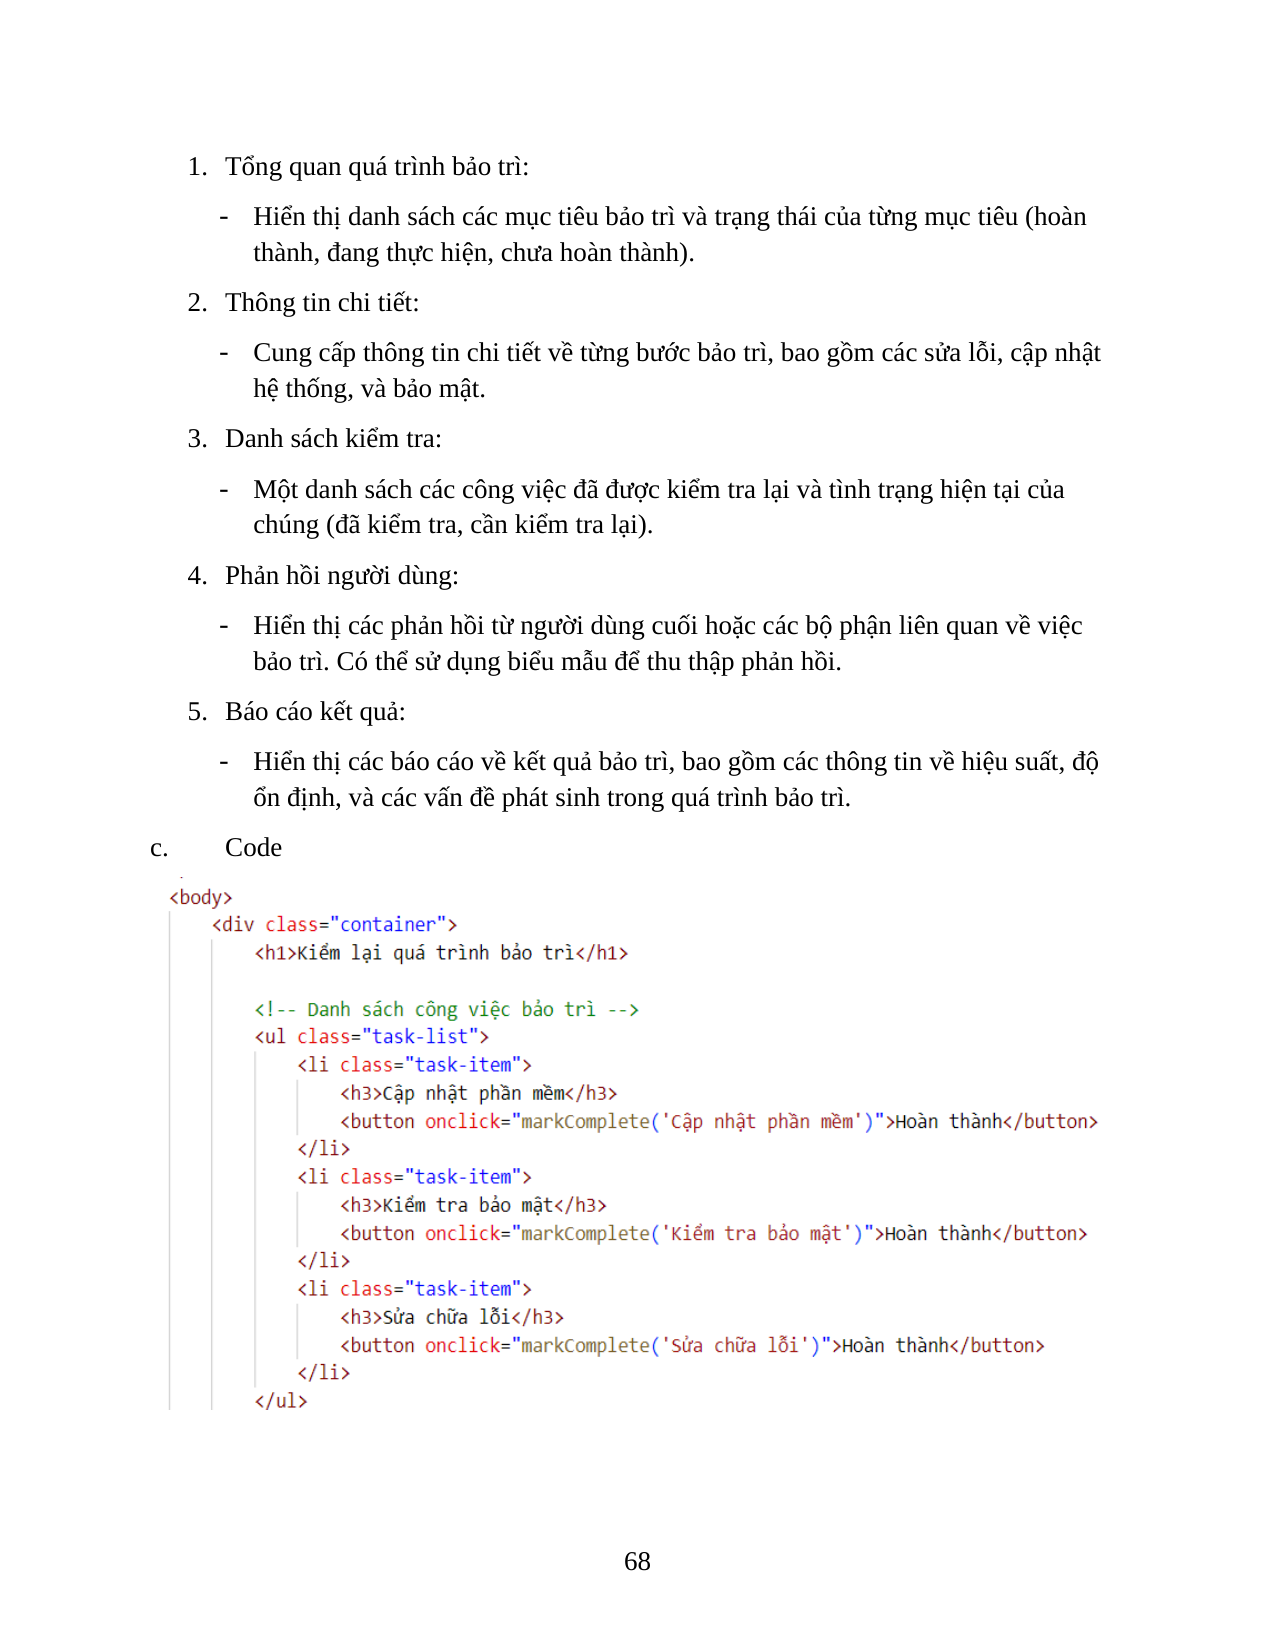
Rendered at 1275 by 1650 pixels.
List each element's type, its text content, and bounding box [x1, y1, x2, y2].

list Phản hồi người dùng: [187, 559, 1125, 590]
list Báo cáo kết quả: [187, 695, 1125, 726]
list Hiển thị danh sách các mục tiêu bảo trì và trạng thái của từng mục tiêu (hoàn thành, đang thực hiện, chưa hoàn thành). [216, 200, 1125, 267]
list Cung cấp thông tin chi tiết về từng bước bảo trì, bao gồm các sửa lỗi, cập nhật hệ thống, và bảo mật. [216, 336, 1125, 403]
picture [150, 877, 1125, 1410]
list Một danh sách các công việc đã được kiểm tra lại và tình trạng hiện tại của chúng (đã kiểm tra, cần kiểm tra lại). [216, 473, 1125, 540]
list Tổng quan quá trình bảo trì: [187, 150, 1125, 181]
list Hiển thị các phản hồi từ người dùng cuối hoặc các bộ phận liên quan về việc bảo trì. Có thể sử dụng biểu mẫu để thu thập phản hồi. [216, 609, 1125, 676]
list Thông tin chi tiết: [187, 286, 1125, 317]
text c. Code [150, 831, 1125, 877]
list Danh sách kiểm tra: [187, 422, 1125, 454]
list Hiển thị các báo cáo về kết quả bảo trì, bao gồm các thông tin về hiệu suất, độ ổn định, và các vấn đề phát sinh trong quá trình bảo trì. [216, 745, 1125, 812]
